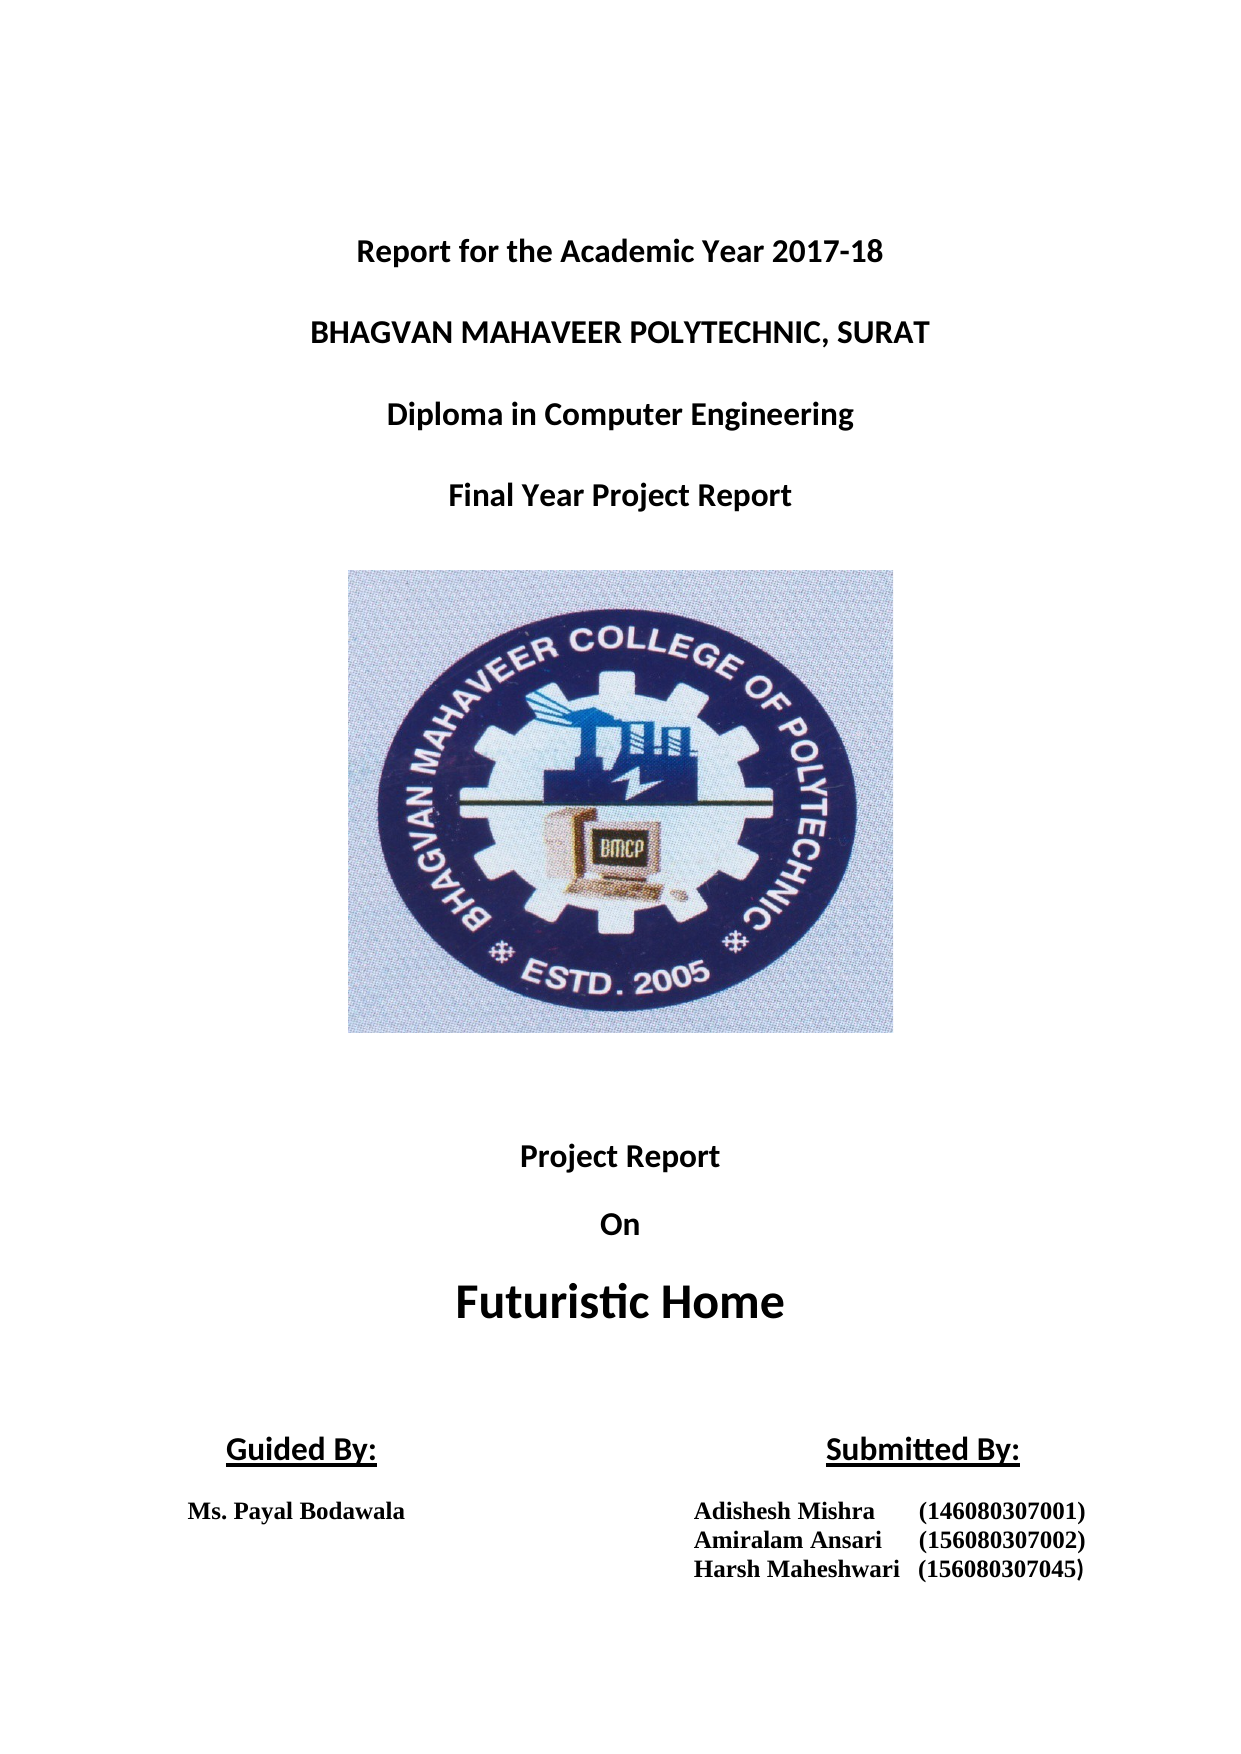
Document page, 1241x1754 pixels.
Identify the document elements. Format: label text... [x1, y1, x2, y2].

text Diploma in Computer Engineering Final Year Project Report [386, 393, 854, 515]
subtitle Guided By: Submitted By: [175, 1428, 1071, 1469]
text Harsh Maheshwari (156080307045) [694, 1553, 1096, 1584]
subtitle Ms. Payal Bodawala Adishesh Mishra (146080307001) Amiralam Ansari (156080307002) [187, 1496, 1086, 1553]
text Project Report On [520, 1135, 721, 1243]
subtitle Report for the Academic Year 2017-18 BHAGVAN MAHAVEER POLYTECHNIC, SURAT [310, 230, 931, 352]
text Futuristic Home [386, 1270, 854, 1331]
picture [348, 570, 894, 1033]
